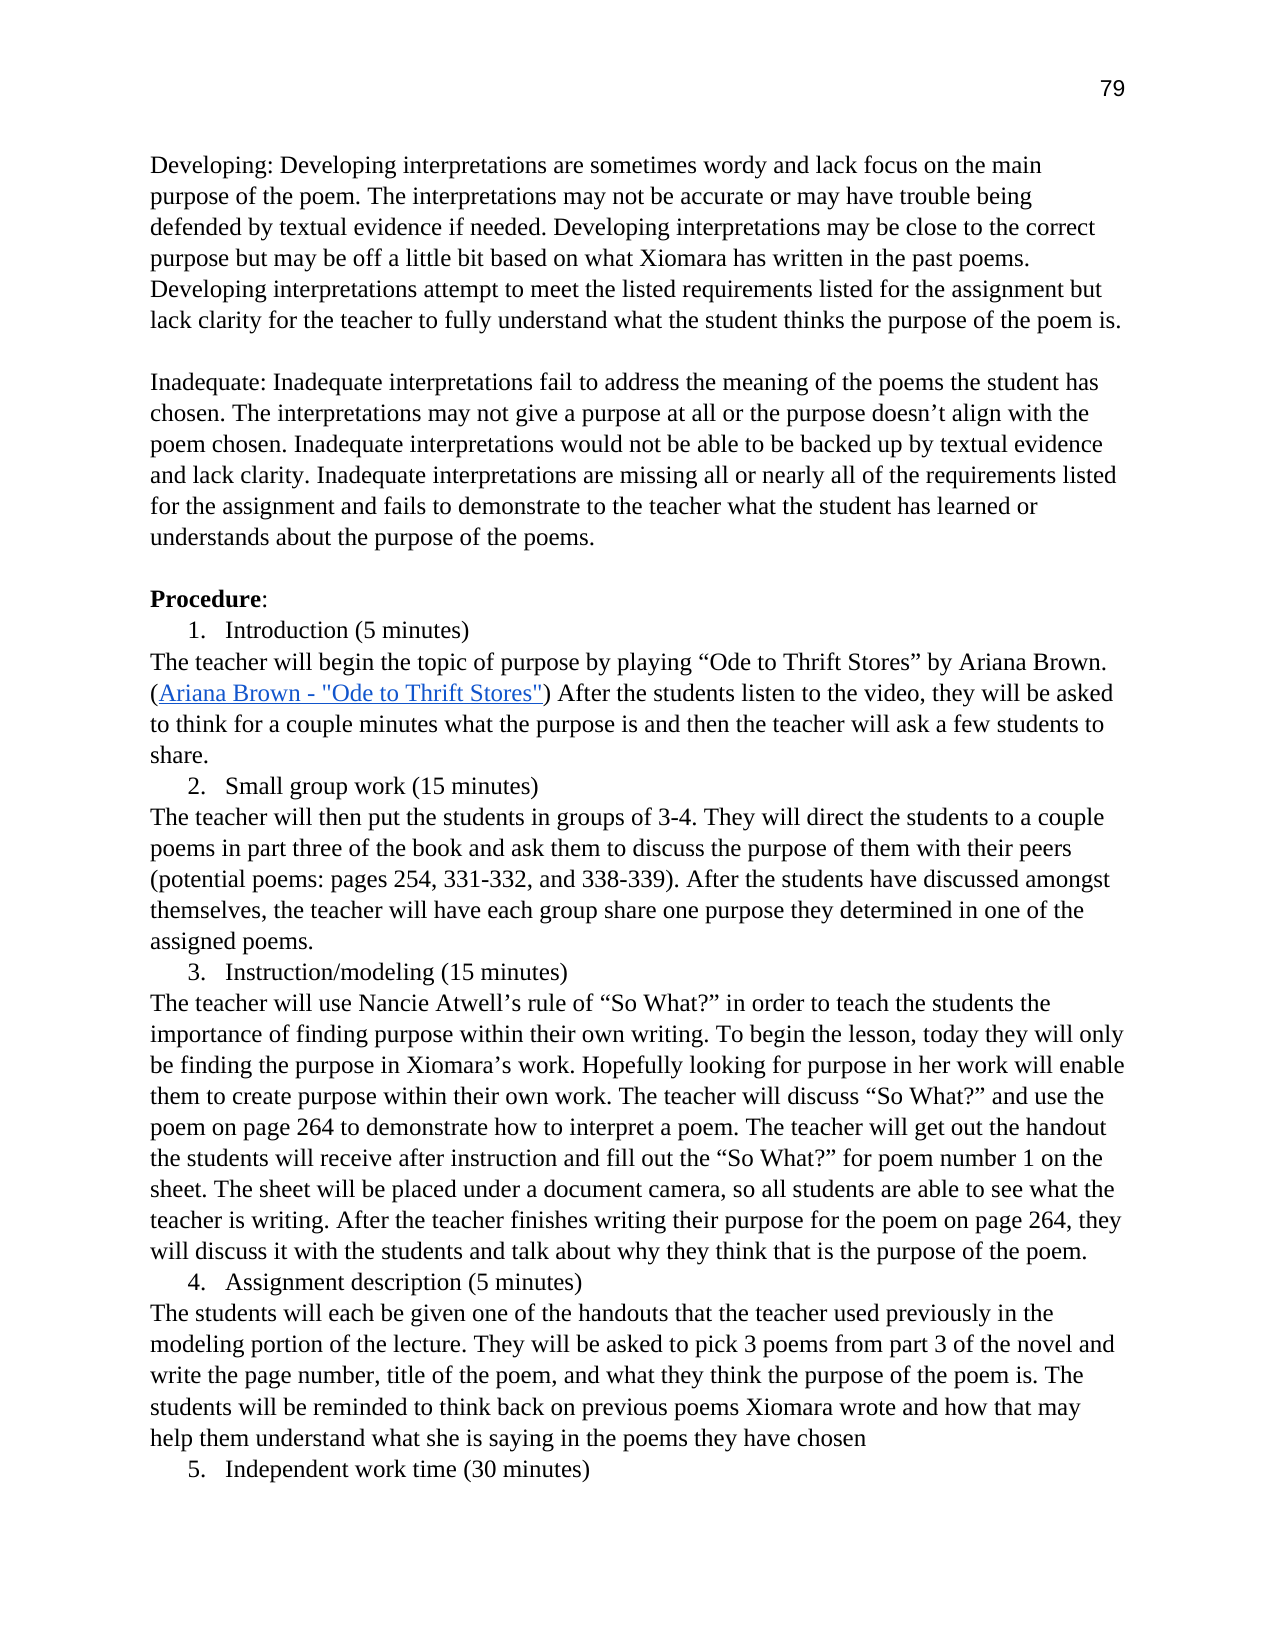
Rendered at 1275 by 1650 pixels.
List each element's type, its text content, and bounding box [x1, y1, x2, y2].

text The teacher will begin the topic of purpose by playing “Ode to Thrift Stores” by Ariana Brown. (Ariana Brown - "Ode to Thrift Stores") After the students listen to the video, they will be asked to think for a couple minutes what the purpose is and then the teacher will ask a few students to share. [150, 647, 1125, 768]
text The teacher will use Nancie Atwell’s rule of “So What?” in order to teach the students the importance of finding purpose within their own writing. To begin the lesson, today they will only be finding the purpose in Xiomara’s work. Hopefully looking for purpose in her work will enable them to create purpose within their own work. The teacher will discuss “So What?” and use the poem on page 264 to demonstrate how to interpret a poem. The teacher will get out the handout the students will receive after instruction and fill out the “So What?” for poem number 1 on the sheet. The sheet will be placed under a document camera, so all students are able to see what the teacher is writing. After the teacher finishes writing their purpose for the poem on page 264, they will discuss it with the students and talk about why they think that is the purpose of the poem. [150, 988, 1125, 1265]
list Independent work time (30 minutes) [187, 1454, 1125, 1482]
text The students will each be given one of the handouts that the teacher used previously in the modeling portion of the lecture. They will be asked to pick 3 poems from part 3 of the novel and write the page number, title of the poem, and what they think the purpose of the poem is. The students will be reminded to think back on previous poems Xiomara wrote and how that may help them understand what she is saying in the poems they have chosen [150, 1298, 1125, 1451]
list Small group work (15 minutes) [187, 771, 1125, 799]
text The teacher will then put the students in groups of 3-4. They will direct the students to a couple poems in part three of the book and ask them to discuss the purpose of them with their peers (potential poems: pages 254, 331-332, and 338-339). After the students have discussed amongst themselves, the teacher will have each group share one purpose they determined in one of the assigned poems. [150, 802, 1125, 955]
list Instruction/modeling (15 minutes) [187, 957, 1125, 986]
text Inadequate: Inadequate interpretations fail to address the meaning of the poems the student has chosen. The interpretations may not give a purpose at all or the purpose doesn’t align with the poem chosen. Inadequate interpretations would not be able to be backed up by textual evidence and lack clarity. Inadequate interpretations are missing all or nearly all of the requirements listed for the assignment and fails to demonstrate to the teacher what the student has learned or understands about the purpose of the poems. [150, 367, 1125, 551]
list Assignment description (5 minutes) [187, 1267, 1125, 1296]
list Introduction (5 minutes) [187, 616, 1125, 644]
text Developing: Developing interpretations are sometimes wordy and lack focus on the main purpose of the poem. The interpretations may not be accurate or may have trouble being defended by textual evidence if needed. Developing interpretations may be close to the correct purpose but may be off a little bit based on what Xiomara has written in the past poems. Developing interpretations attempt to meet the listed requirements listed for the assignment but lack clarity for the teacher to fully understand what the student thinks the purpose of the poem is. [150, 150, 1125, 334]
text Procedure: [150, 584, 1125, 613]
